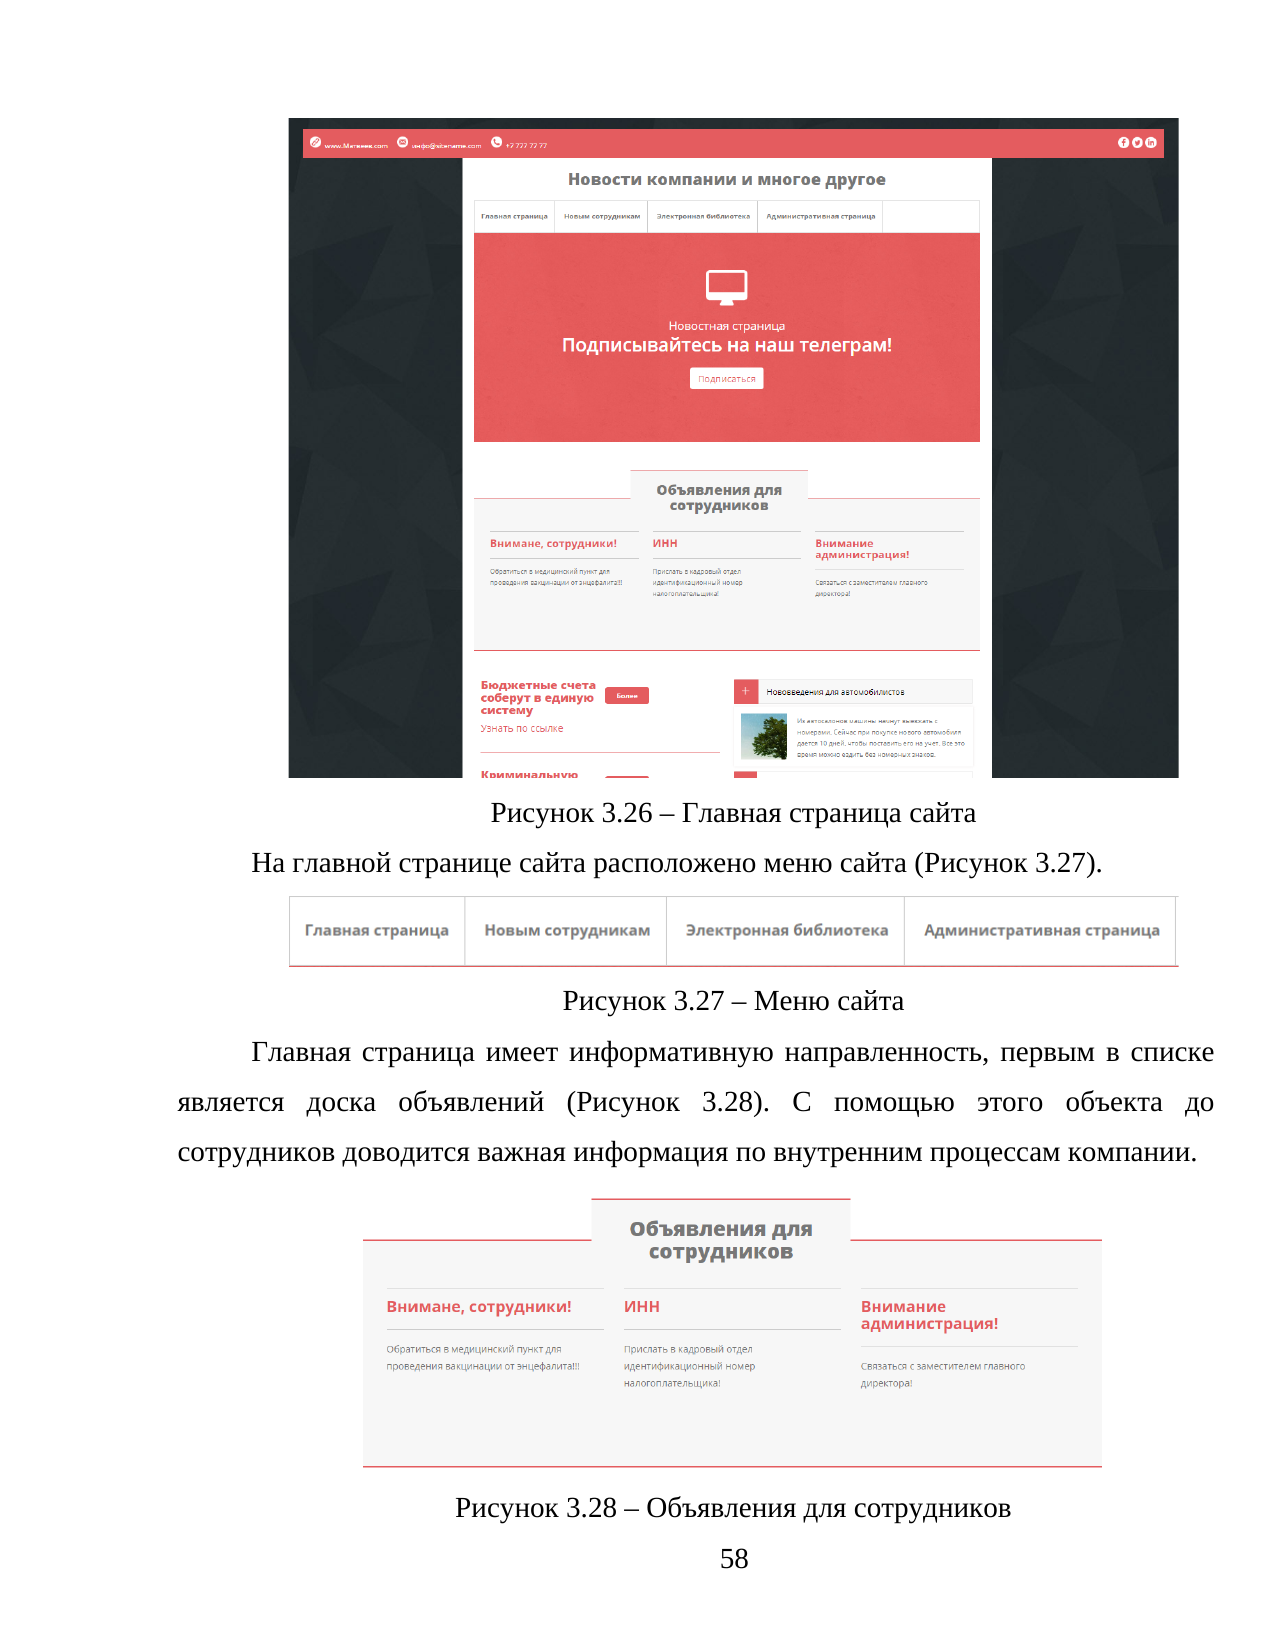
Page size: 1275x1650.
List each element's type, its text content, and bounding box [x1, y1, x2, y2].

picture [288, 895, 1179, 967]
text Рисунок 3.27 – Меню сайта [177, 983, 1216, 1017]
picture [354, 1184, 1113, 1474]
text Главная страница имеет информативную направленность, первым в списке является доска объявлений (Рисунок 3.28). С помощью этого объекта до сотрудников доводится важная информация по внутренним процессам компании. [177, 1034, 1216, 1168]
picture [288, 118, 1179, 778]
text Рисунок 3.28 – Объявления для сотрудников [177, 1490, 1216, 1524]
text Рисунок 3.26 – Главная страница сайта [177, 795, 1216, 828]
text На главной странице сайта расположено меню сайта (Рисунок 3.27). [177, 845, 1216, 878]
